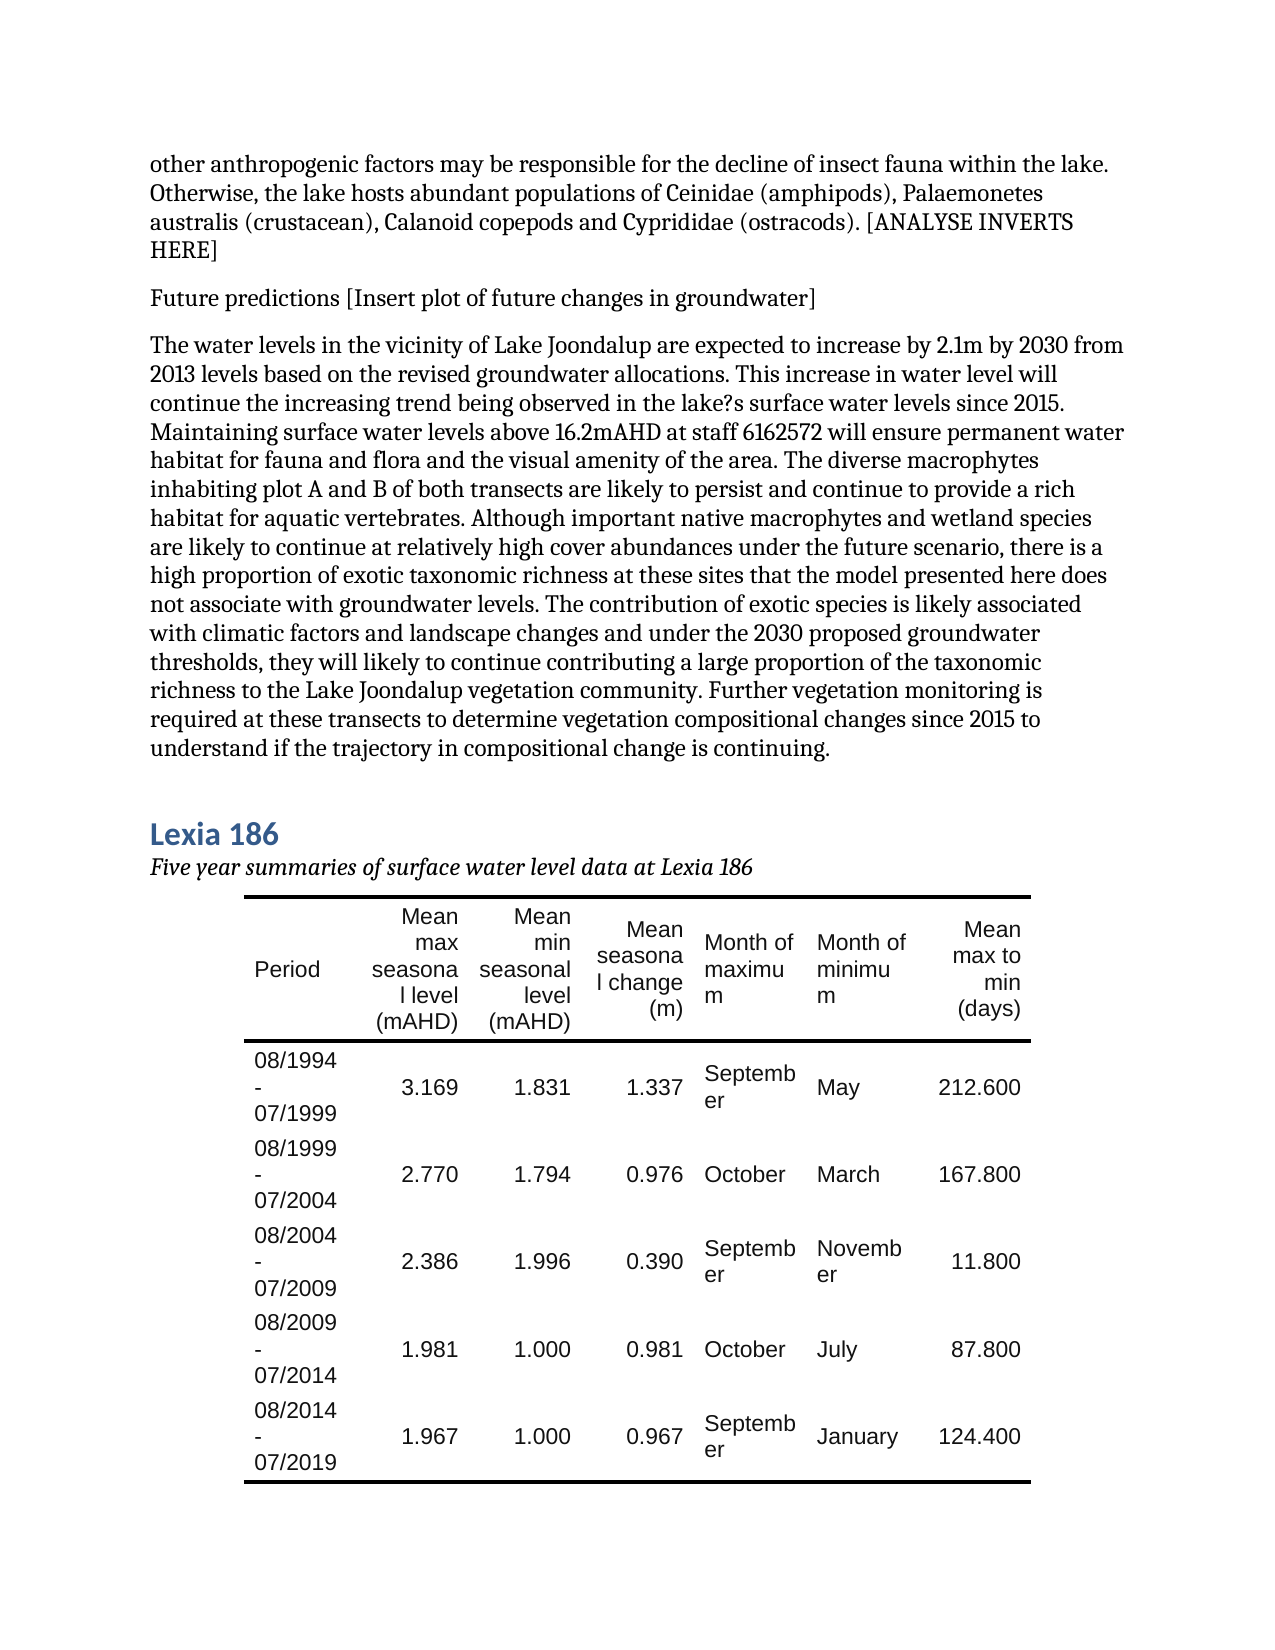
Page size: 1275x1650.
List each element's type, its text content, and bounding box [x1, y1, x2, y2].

table_cell 3.169 [356, 1043, 469, 1130]
table_cell 1.981 [356, 1305, 469, 1392]
table_header Mean min seasonal level (mAHD) [469, 899, 581, 1039]
table_cell January [806, 1393, 919, 1480]
table_cell 1.831 [469, 1043, 581, 1130]
table_cell 1.337 [581, 1043, 694, 1130]
table_cell 1.967 [356, 1393, 469, 1480]
table_header Month of minimum [806, 899, 919, 1039]
table_cell 0.976 [581, 1130, 694, 1218]
table_cell 0.981 [581, 1305, 694, 1392]
table_cell 1.000 [469, 1305, 581, 1392]
table_cell 08/2004 - 07/2009 [244, 1218, 356, 1305]
table_cell March [806, 1130, 919, 1218]
table_cell 1.794 [469, 1130, 581, 1218]
table_cell 08/2009 - 07/2014 [244, 1305, 356, 1392]
table_cell September [694, 1393, 806, 1480]
table_cell September [694, 1043, 806, 1130]
table_cell 0.390 [581, 1218, 694, 1305]
table_header Mean max seasonal level (mAHD) [356, 899, 469, 1039]
text Future predictions [Insert plot of future changes in groundwater] [150, 284, 1125, 312]
table_cell 08/1999 - 07/2004 [244, 1130, 356, 1218]
table_cell 08/2014 - 07/2019 [244, 1393, 356, 1480]
table_cell 1.000 [469, 1393, 581, 1480]
table_cell 2.386 [356, 1218, 469, 1305]
table_cell October [694, 1305, 806, 1392]
table_cell May [806, 1043, 919, 1130]
table_cell September [694, 1218, 806, 1305]
subtitle Lexia 186 [150, 812, 1125, 853]
table_cell November [806, 1218, 919, 1305]
table_cell 124.400 [919, 1393, 1031, 1480]
table_cell 11.800 [919, 1218, 1031, 1305]
table_header Period [244, 899, 356, 1039]
table_cell 2.770 [356, 1130, 469, 1218]
text Five year summaries of surface water level data at Lexia 186 [150, 853, 1125, 882]
table_cell 08/1994 - 07/1999 [244, 1043, 356, 1130]
table_header Mean max to min (days) [919, 899, 1031, 1039]
table_header Mean seasonal change (m) [581, 899, 694, 1039]
table_cell October [694, 1130, 806, 1218]
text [150, 150, 1125, 265]
table_cell 167.800 [919, 1130, 1031, 1218]
table_cell 87.800 [919, 1305, 1031, 1392]
table_cell July [806, 1305, 919, 1392]
table_cell 212.600 [919, 1043, 1031, 1130]
table_cell 1.996 [469, 1218, 581, 1305]
table_cell 0.967 [581, 1393, 694, 1480]
table_header Month of maximum [694, 899, 806, 1039]
text The water levels in the vicinity of Lake Joondalup are expected to increase by 2.1m by 2030 from 2013 levels based on the revised groundwater allocations. This increase in water level will continue the increasing trend being observed in the lake?s surface water levels since 2015. Maintaining surface water levels above 16.2mAHD at staff 6162572 will ensure permanent water habitat for fauna and flora and the visual amenity of the area. The diverse macrophytes inhabiting plot A and B of both transects are likely to persist and continue to provide a rich habitat for aquatic vertebrates. Although important native macrophytes and wetland species are likely to continue at relatively high cover abundances under the future scenario, there is a high proportion of exotic taxonomic richness at these sites that the model presented here does not associate with groundwater levels. The contribution of exotic species is likely associated with climatic factors and landscape changes and under the 2030 proposed groundwater thresholds, they will likely to continue contributing a large proportion of the taxonomic richness to the Lake Joondalup vegetation community. Further vegetation monitoring is required at these transects to determine vegetation compositional changes since 2015 to understand if the trajectory in compositional change is continuing. [150, 331, 1125, 762]
